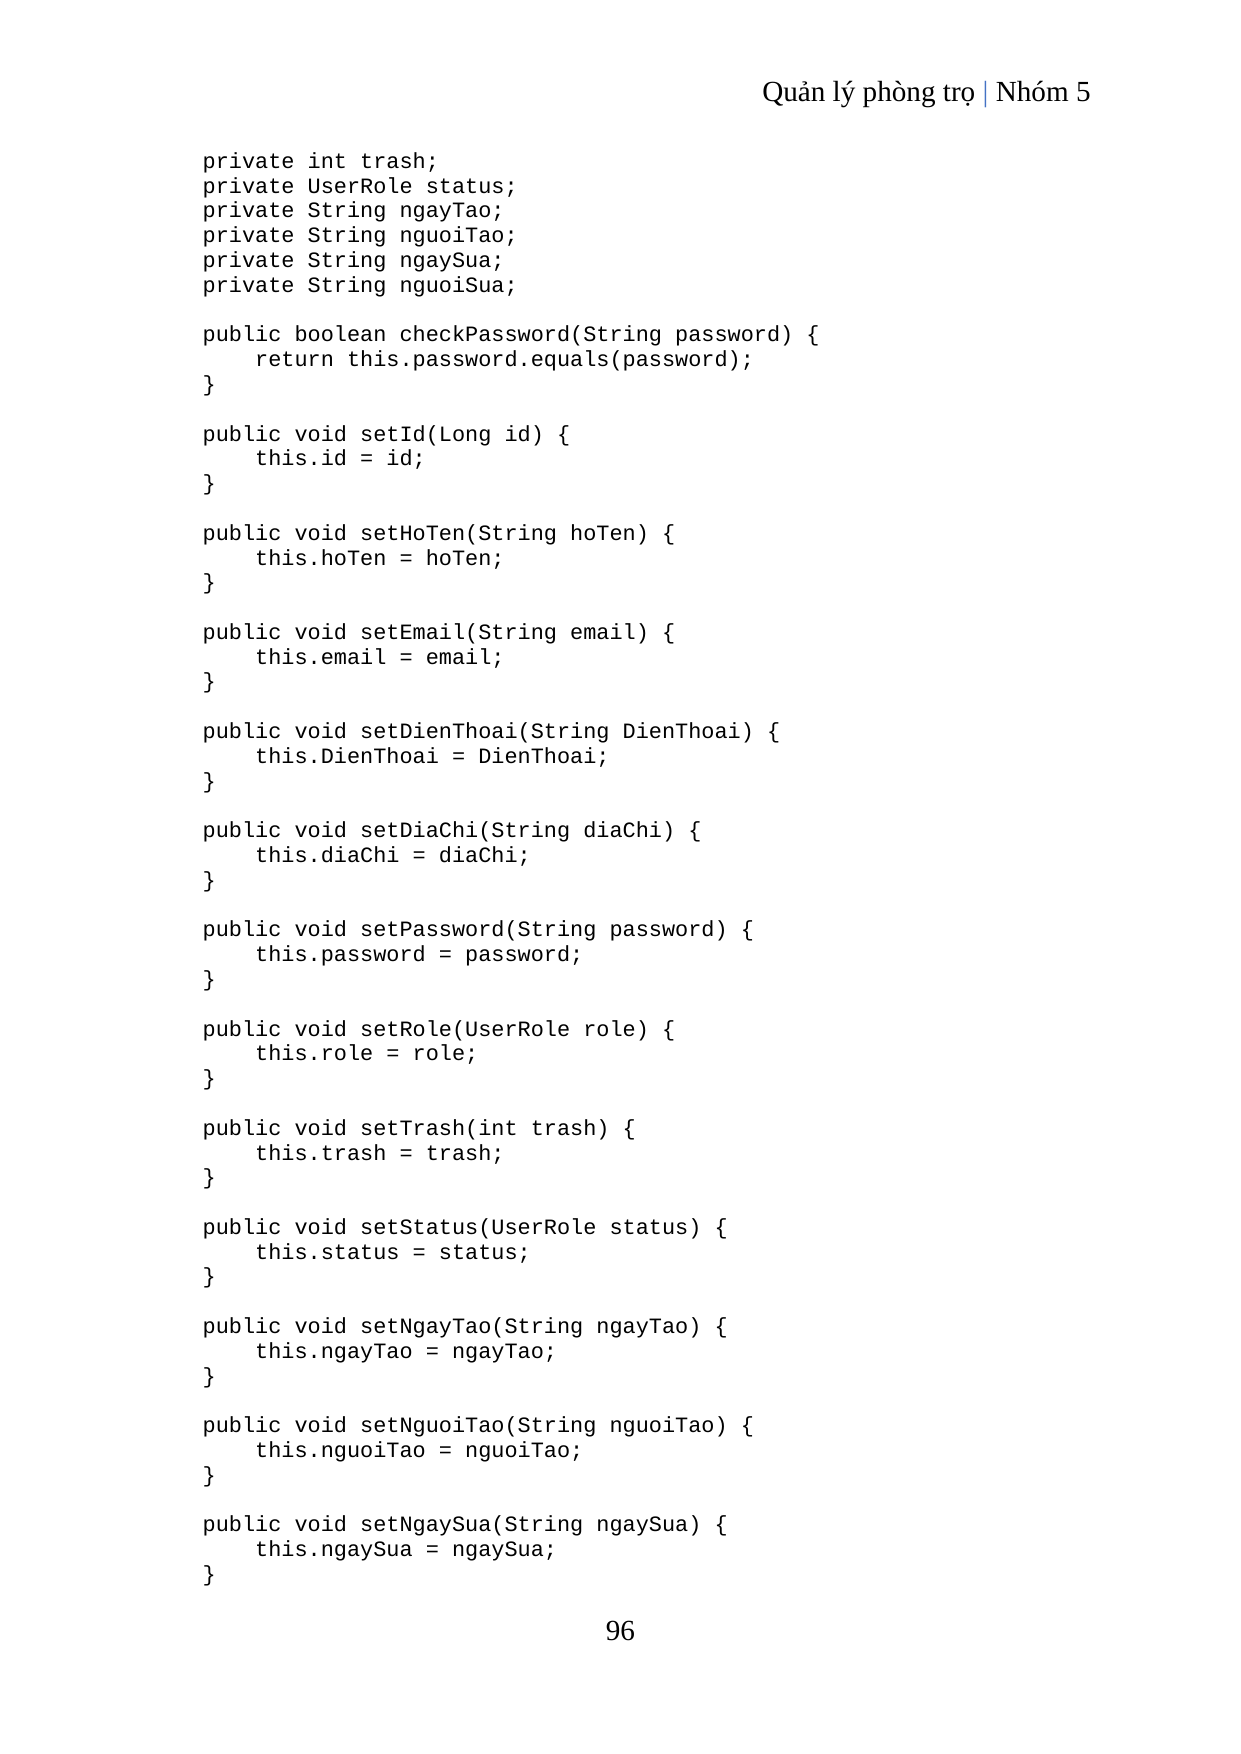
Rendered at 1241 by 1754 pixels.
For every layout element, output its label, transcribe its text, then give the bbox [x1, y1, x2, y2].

text } [150, 373, 1090, 398]
text } [150, 1266, 1090, 1290]
text private String nguoiSua; [150, 274, 1090, 299]
text } [150, 968, 1090, 993]
text public void setNgaySua(String ngaySua) { [150, 1513, 1090, 1538]
text } [150, 1464, 1090, 1489]
text this.status = status; [150, 1241, 1090, 1266]
text } [150, 1166, 1090, 1191]
text } [150, 571, 1090, 596]
text } [150, 472, 1090, 497]
text public void setHoTen(String hoTen) { [150, 522, 1090, 547]
text public void setDiaChi(String diaChi) { [150, 819, 1090, 844]
text } [150, 1563, 1090, 1588]
text this.ngaySua = ngaySua; [150, 1538, 1090, 1563]
text this.hoTen = hoTen; [150, 547, 1090, 571]
text } [150, 869, 1090, 894]
text return this.password.equals(password); [150, 348, 1090, 373]
text } [150, 770, 1090, 794]
text public boolean checkPassword(String password) { [150, 323, 1090, 348]
text public void setNgayTao(String ngayTao) { [150, 1315, 1090, 1340]
text public void setId(Long id) { [150, 423, 1090, 447]
text this.email = email; [150, 646, 1090, 671]
text public void setDienThoai(String DienThoai) { [150, 720, 1090, 745]
text this.DienThoai = DienThoai; [150, 745, 1090, 770]
text this.trash = trash; [150, 1142, 1090, 1166]
text private String ngaySua; [150, 249, 1090, 274]
text public void setPassword(String password) { [150, 918, 1090, 943]
text public void setRole(UserRole role) { [150, 1018, 1090, 1042]
text private UserRole status; [150, 175, 1090, 199]
text } [150, 671, 1090, 695]
text this.ngayTao = ngayTao; [150, 1340, 1090, 1365]
text this.role = role; [150, 1042, 1090, 1067]
text private int trash; [150, 150, 1090, 175]
text } [150, 1365, 1090, 1389]
text public void setStatus(UserRole status) { [150, 1216, 1090, 1241]
text this.password = password; [150, 943, 1090, 968]
text this.id = id; [150, 447, 1090, 472]
text this.nguoiTao = nguoiTao; [150, 1439, 1090, 1464]
text private String nguoiTao; [150, 224, 1090, 249]
text this.diaChi = diaChi; [150, 844, 1090, 869]
text private String ngayTao; [150, 199, 1090, 224]
text public void setEmail(String email) { [150, 621, 1090, 646]
text public void setNguoiTao(String nguoiTao) { [150, 1414, 1090, 1439]
text public void setTrash(int trash) { [150, 1117, 1090, 1142]
text } [150, 1067, 1090, 1092]
